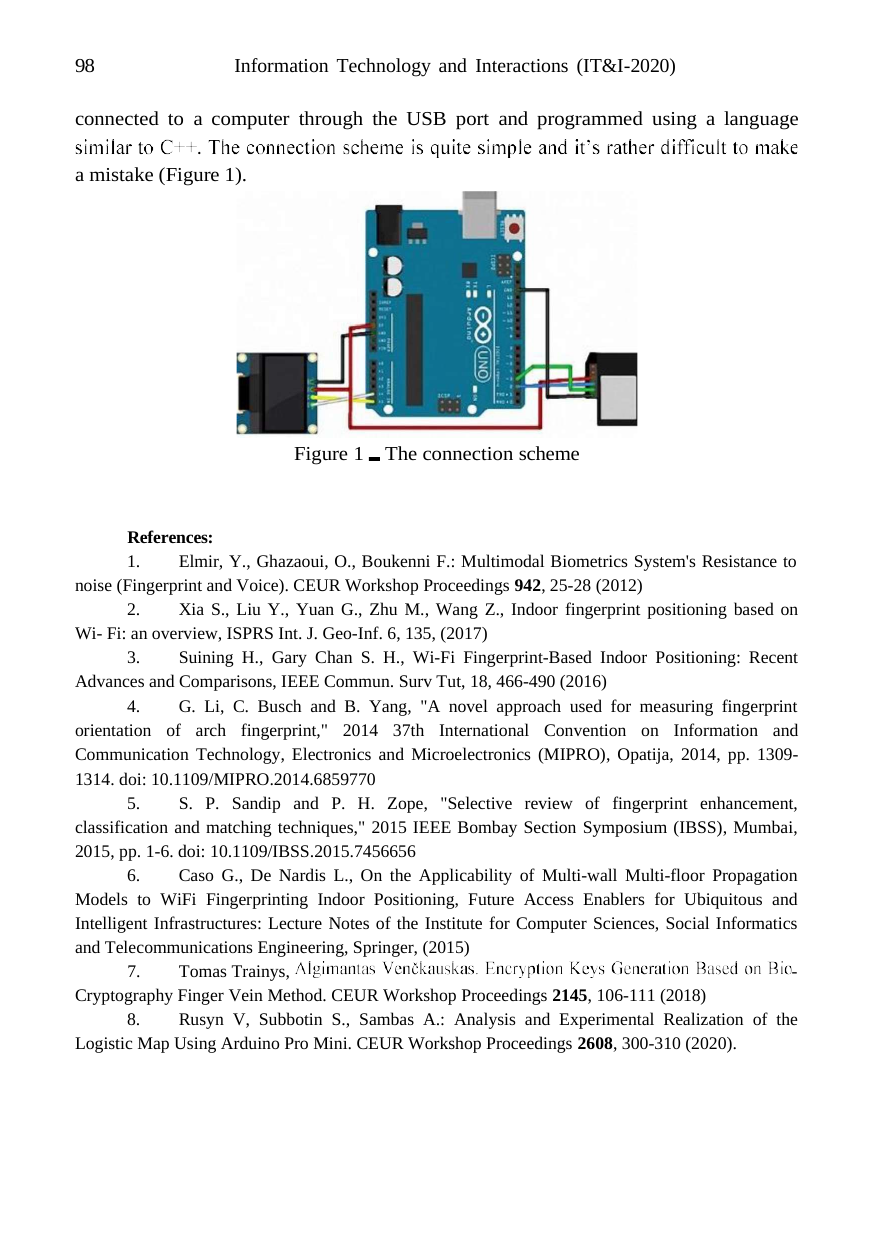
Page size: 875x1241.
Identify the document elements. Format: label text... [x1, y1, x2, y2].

list S. P. Sandip and P. H. Zope, "Selective review of fingerprint enhancement, classification and matching techniques," 2015 IEEE Bombay Section Symposium (IBSS), Mumbai, 2015, pp. 1-6. doi: 10.1109/IBSS.2015.7456656 [75, 793, 799, 861]
text Cryptography Finger Vein Method. CEUR Workshop Proceedings 2145, 106-111 (2018) [75, 985, 816, 1005]
picture [75, 139, 798, 158]
list Xia S., Liu Y., Yuan G., Zhu M., Wang Z., Indoor fingerprint positioning based on Wi- Fi: an overview, ISPRS Int. J. Geo-Inf. 6, 135, (2017) [75, 599, 799, 643]
text Figure 1 The connection scheme [58, 442, 816, 464]
list Rusyn V, Subbotin S., Sambas A.: Analysis and Experimental Realization of the Logistic Map Using Arduino Pro Mini. CEUR Workshop Proceedings 2608, 300-310 (2020). [75, 1009, 799, 1053]
list Suining H., Gary Chan S. H., Wi-Fi Fingerprint-Based Indoor Positioning: Recent Advances and Comparisons, IEEE Commun. Surv Tut, 18, 466-490 (2016) [75, 647, 799, 691]
list G. Li, C. Busch and B. Yang, "A novel approach used for measuring fingerprint orientation of arch fingerprint," 2014 37th International Convention on Information and Communication Technology, Electronics and Microelectronics (MIPRO), Opatija, 2014, pp. 1309- 1314. doi: 10.1109/MIPRO.2014.6859770 [75, 695, 799, 789]
picture [236, 191, 638, 438]
text References: [127, 527, 816, 547]
picture [368, 457, 380, 461]
picture [294, 961, 792, 978]
text connected to a computer through the USB port and programmed using a language a mistake (Figure 1). [75, 106, 799, 186]
list Caso G., De Nardis L., On the Applicability of Multi-wall Multi-floor Propagation Models to WiFi Fingerprinting Indoor Positioning, Future Access Enablers for Ubiquitous and Intelligent Infrastructures: Lecture Notes of the Institute for Computer Sciences, Social Informatics and Telecommunications Engineering, Springer, (2015) [75, 865, 799, 957]
list Elmir, Y., Ghazaoui, O., Boukenni F.: Multimodal Biometrics System's Resistance to noise (Fingerprint and Voice). CEUR Workshop Proceedings 942, 25-28 (2012) [75, 551, 798, 595]
